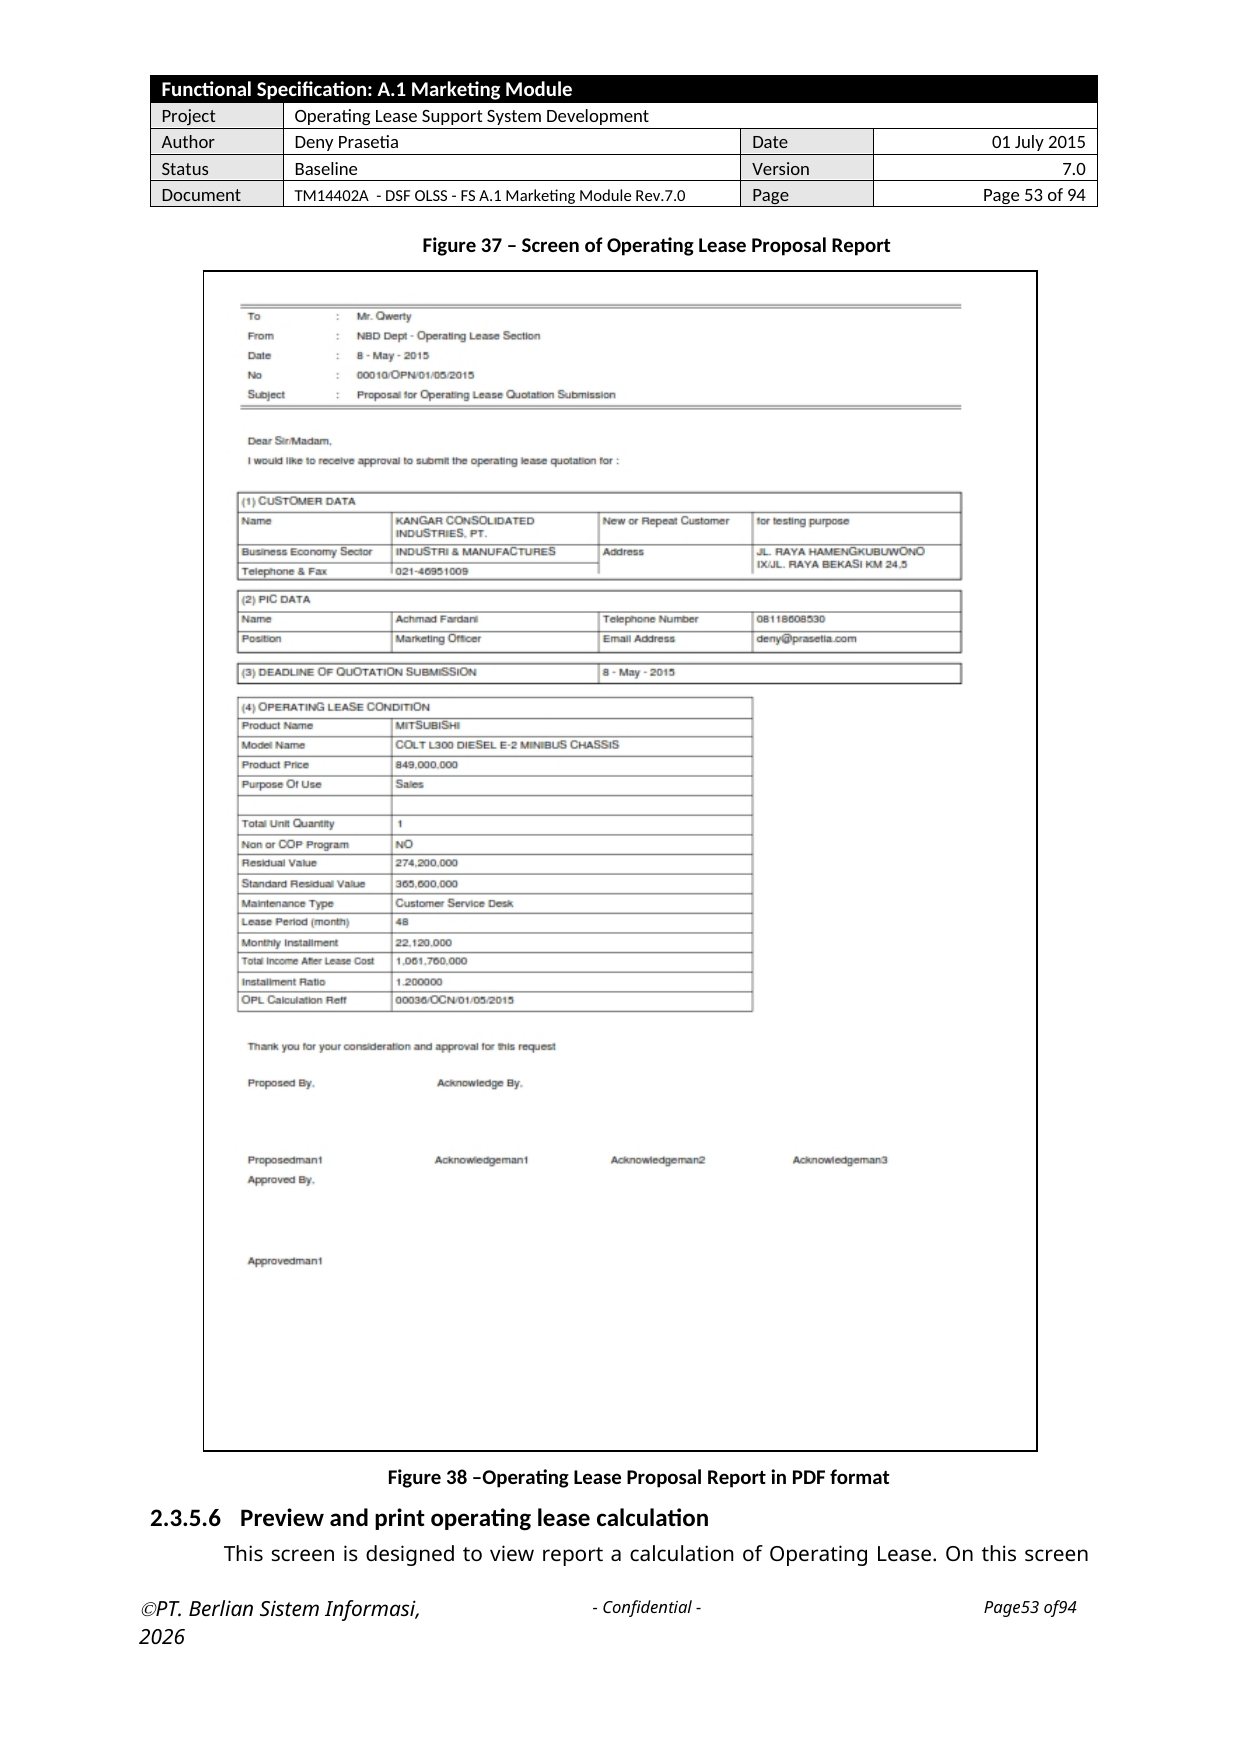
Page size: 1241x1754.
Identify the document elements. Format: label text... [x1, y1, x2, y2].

text Figure 37 – Screen of Operating Lease Proposal Report [150, 232, 1090, 257]
text Figure 38 –Operating Lease Proposal Report in PDF format [187, 1464, 1090, 1489]
picture [204, 272, 1036, 1450]
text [150, 1539, 1090, 1567]
subtitle Preview and print operating lease calculation [150, 1502, 1090, 1533]
